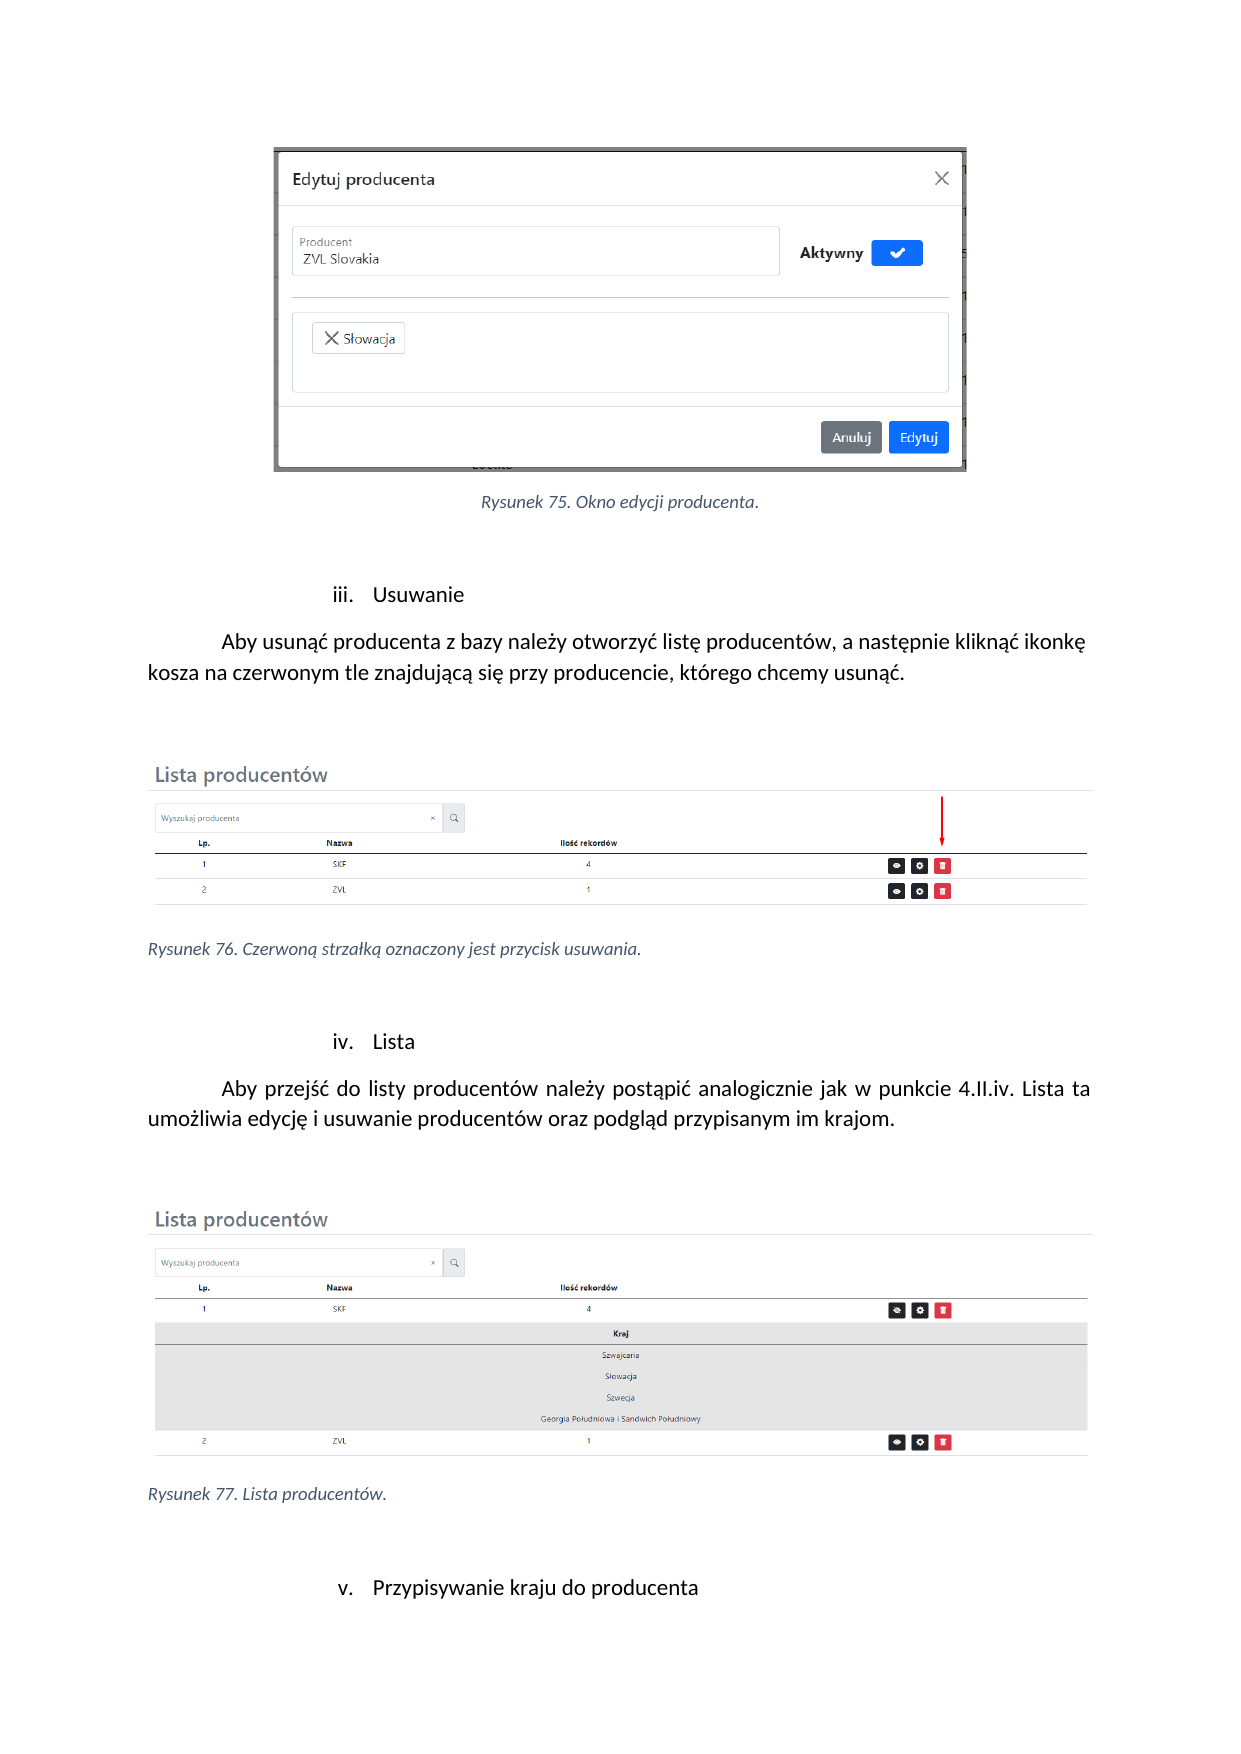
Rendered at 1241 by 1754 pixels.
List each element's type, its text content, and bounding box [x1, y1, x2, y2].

picture [147, 751, 1093, 918]
text Aby przejść do listy producentów należy postąpić analogicznie jak w punkcie 4.II.iv. Lista ta umożliwia edycję i usuwanie producentów oraz podgląd przypisanym im krajom. [148, 1074, 1093, 1132]
text Aby usunąć producenta z bazy należy otworzyć listę producentów, a następnie kliknąć ikonkę kosza na czerwonym tle znajdującą się przy producencie, którego chcemy usunąć. [148, 627, 1093, 686]
subtitle Lista [354, 1027, 1093, 1055]
subtitle Przypisywanie kraju do producenta [354, 1573, 1093, 1601]
picture [273, 147, 967, 472]
picture [147, 1198, 1093, 1464]
subtitle Usuwanie [354, 581, 1093, 609]
